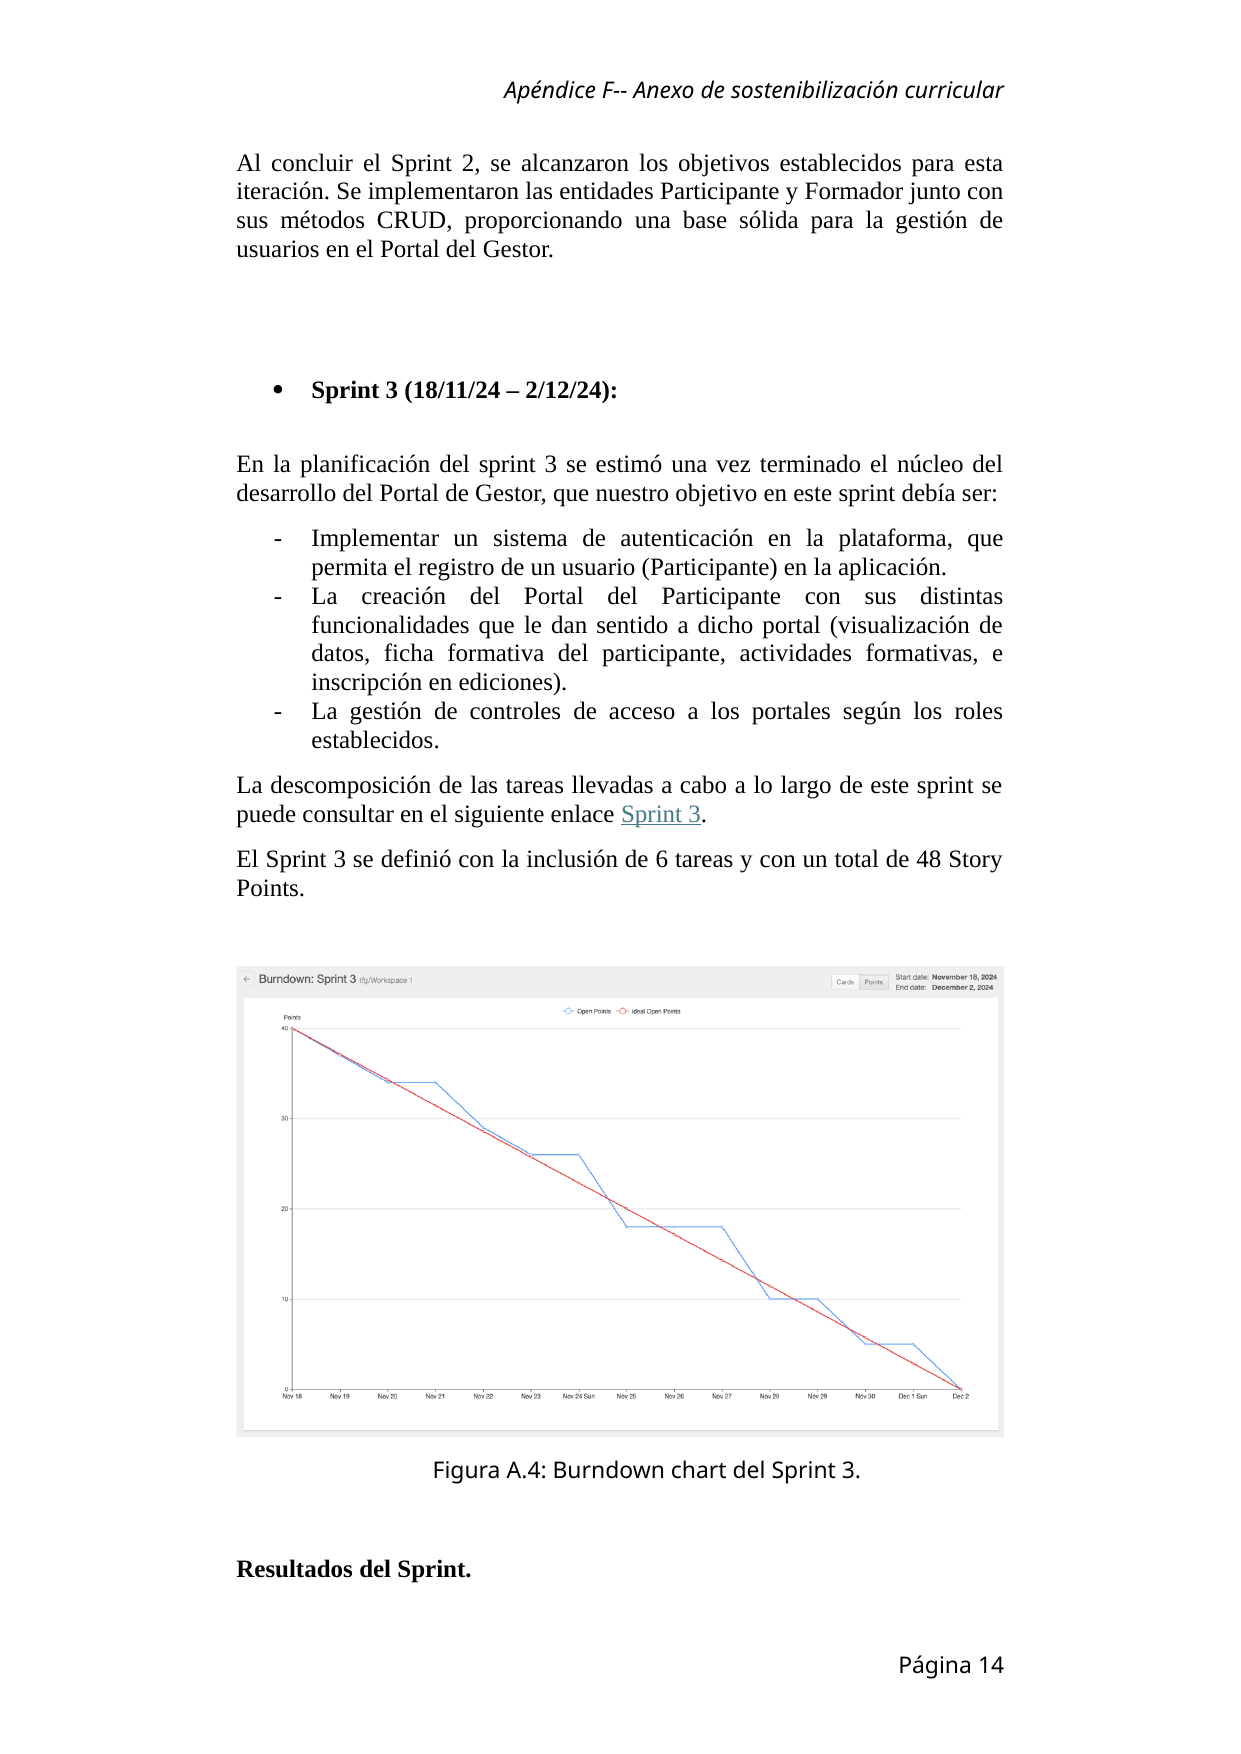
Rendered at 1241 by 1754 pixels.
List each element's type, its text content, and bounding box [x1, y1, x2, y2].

picture [236, 966, 1004, 1437]
list Implementar un sistema de autenticación en la plataforma, que permita el registro de un usuario (Participante) en la aplicación. [274, 523, 1004, 581]
list La creación del Portal del Participante con sus distintas funcionalidades que le dan sentido a dicho portal (visualización de datos, ficha formativa del participante, actividades formativas, e inscripción en ediciones). [274, 581, 1004, 696]
text El Sprint 3 se definió con la inclusión de 6 tareas y con un total de 48 Story Points. [236, 844, 1004, 902]
text Al concluir el Sprint 2, se alcanzaron los objetivos establecidos para esta iteración. Se implementaron las entidades Participante y Formador junto con sus métodos CRUD, proporcionando una base sólida para la gestión de usuarios en el Portal del Gestor. [236, 148, 1004, 263]
text Figura A.4: Burndown chart del Sprint 3. [253, 1454, 1004, 1485]
text La descomposición de las tareas llevadas a cabo a lo largo de este sprint se puede consultar en el siguiente enlace Sprint 3. [236, 770, 1004, 828]
list Sprint 3 (18/11/24 – 2/12/24): [274, 375, 1004, 404]
text En la planificación del sprint 3 se estimó una vez terminado el núcleo del desarrollo del Portal de Gestor, que nuestro objetivo en este sprint debía ser: [236, 449, 1004, 507]
list La gestión de controles de acceso a los portales según los roles establecidos. [274, 696, 1004, 753]
text Resultados del Sprint. [236, 1554, 1004, 1582]
